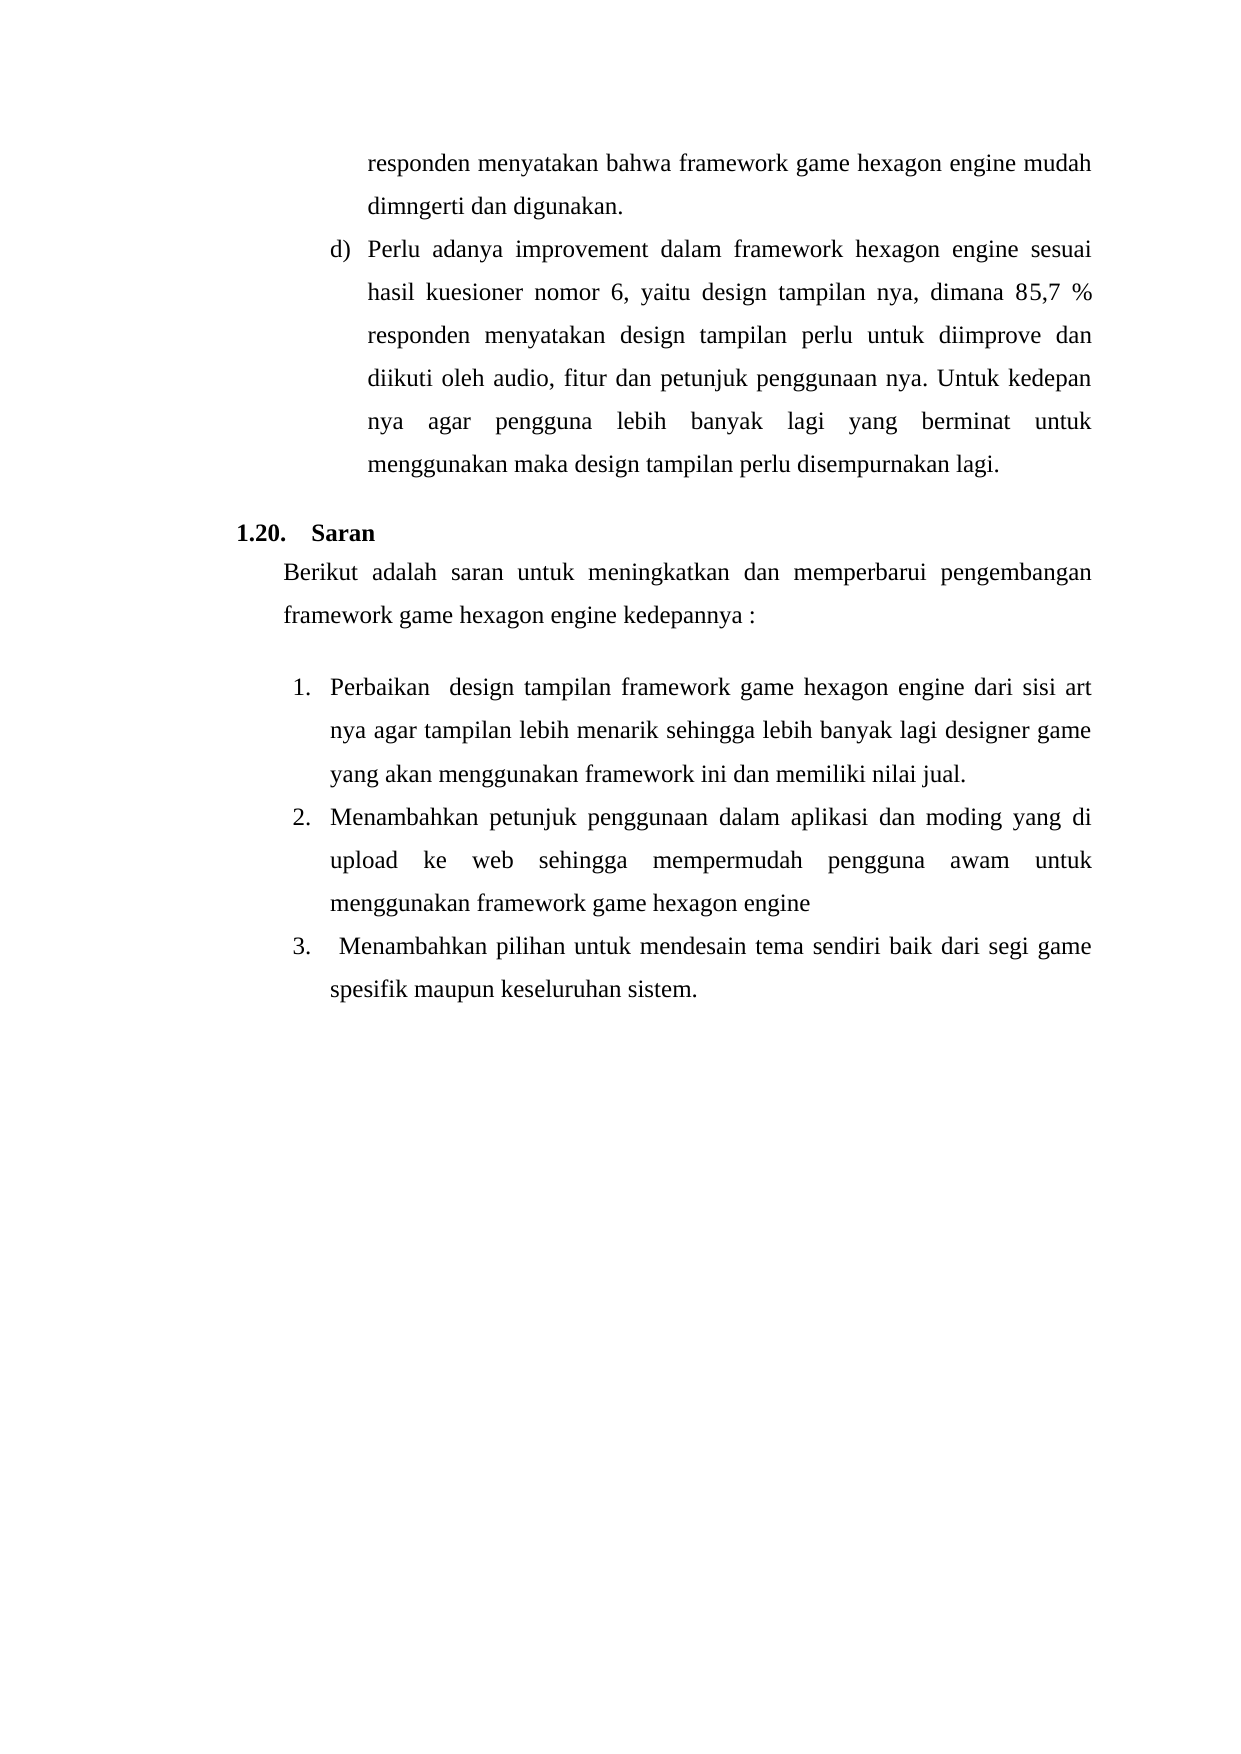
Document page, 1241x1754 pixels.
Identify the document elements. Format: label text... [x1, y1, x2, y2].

list Menambahkan pilihan untuk mendesain tema sendiri baik dari segi game spesifik maupun keseluruhan sistem. [292, 931, 1092, 1003]
list Perbaikan design tampilan framework game hexagon engine dari sisi art nya agar tampilan lebih menarik sehingga lebih banyak lagi designer game yang akan menggunakan framework ini dan memiliki nilai jual. [292, 672, 1092, 787]
subtitle Saran [236, 518, 1092, 546]
list Perlu adanya improvement dalam framework hexagon engine sesuai hasil kuesioner nomor 6, yaitu design tampilan nya, dimana 85,7 % responden menyatakan design tampilan perlu untuk diimprove dan diikuti oleh audio, fitur dan petunjuk penggunaan nya. Untuk kedepan nya agar pengguna lebih banyak lagi yang berminat untuk menggunakan maka design tampilan perlu disempurnakan lagi. [330, 234, 1092, 478]
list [330, 148, 1092, 219]
text Berikut adalah saran untuk meningkatkan dan memperbarui pengembangan framework game hexagon engine kedepannya : [283, 586, 1092, 629]
list Menambahkan petunjuk penggunaan dalam aplikasi dan moding yang di upload ke web sehingga mempermudah pengguna awam untuk menggunakan framework game hexagon engine [292, 802, 1092, 917]
